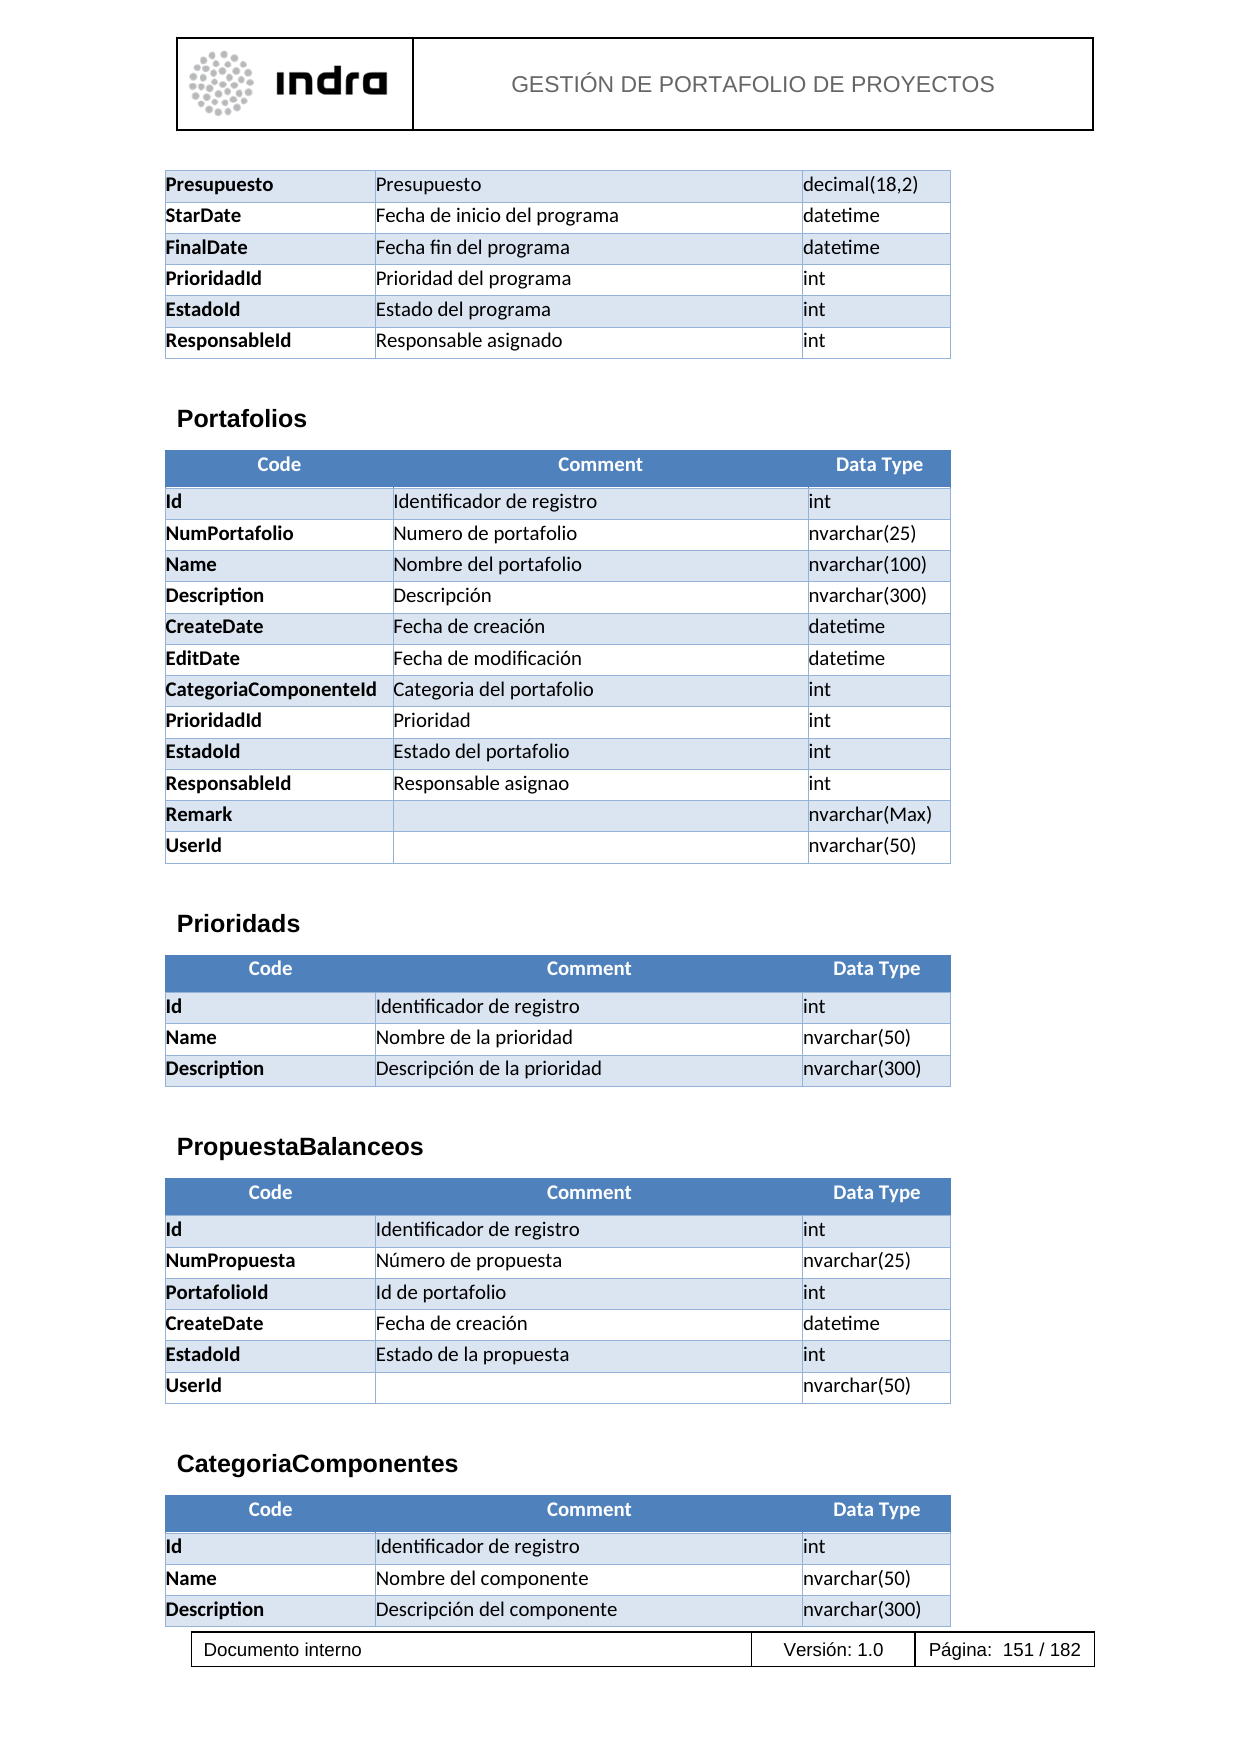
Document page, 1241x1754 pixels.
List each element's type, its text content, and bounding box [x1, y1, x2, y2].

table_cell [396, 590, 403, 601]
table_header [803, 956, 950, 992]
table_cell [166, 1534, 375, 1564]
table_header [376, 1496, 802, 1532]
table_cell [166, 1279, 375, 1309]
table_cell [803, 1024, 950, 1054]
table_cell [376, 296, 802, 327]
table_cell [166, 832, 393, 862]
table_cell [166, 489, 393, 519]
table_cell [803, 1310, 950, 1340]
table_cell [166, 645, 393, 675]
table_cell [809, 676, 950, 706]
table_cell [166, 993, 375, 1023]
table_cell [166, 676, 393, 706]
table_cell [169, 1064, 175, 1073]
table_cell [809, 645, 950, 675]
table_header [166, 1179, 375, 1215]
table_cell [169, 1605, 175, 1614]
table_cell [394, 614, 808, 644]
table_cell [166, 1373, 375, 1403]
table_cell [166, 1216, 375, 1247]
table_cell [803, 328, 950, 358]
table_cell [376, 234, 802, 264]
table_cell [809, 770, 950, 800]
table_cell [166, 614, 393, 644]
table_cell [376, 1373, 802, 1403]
text PropuestaBalanceos [177, 1132, 1093, 1161]
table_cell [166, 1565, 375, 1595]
text Portafolios [177, 404, 1093, 433]
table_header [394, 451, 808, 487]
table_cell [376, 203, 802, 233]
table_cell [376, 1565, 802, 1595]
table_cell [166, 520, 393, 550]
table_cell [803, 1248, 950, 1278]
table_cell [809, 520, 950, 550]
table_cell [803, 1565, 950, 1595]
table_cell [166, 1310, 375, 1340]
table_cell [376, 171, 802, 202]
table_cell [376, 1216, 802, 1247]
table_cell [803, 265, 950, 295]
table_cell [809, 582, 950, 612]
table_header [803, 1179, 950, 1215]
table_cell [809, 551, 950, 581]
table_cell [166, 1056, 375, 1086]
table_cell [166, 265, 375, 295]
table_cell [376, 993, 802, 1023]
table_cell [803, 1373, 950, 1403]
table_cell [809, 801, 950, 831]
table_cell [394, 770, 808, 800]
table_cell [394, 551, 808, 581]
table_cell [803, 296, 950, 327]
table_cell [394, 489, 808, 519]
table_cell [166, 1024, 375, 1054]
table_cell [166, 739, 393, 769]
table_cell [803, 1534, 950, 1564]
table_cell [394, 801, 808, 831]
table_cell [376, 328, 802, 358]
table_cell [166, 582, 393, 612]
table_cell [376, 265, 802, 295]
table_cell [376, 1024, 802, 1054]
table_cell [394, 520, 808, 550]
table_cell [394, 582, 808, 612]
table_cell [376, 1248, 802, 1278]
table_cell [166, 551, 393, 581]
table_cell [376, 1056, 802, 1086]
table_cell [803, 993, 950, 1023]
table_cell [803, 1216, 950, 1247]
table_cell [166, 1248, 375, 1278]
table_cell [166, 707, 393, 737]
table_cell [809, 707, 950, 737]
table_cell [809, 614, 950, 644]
picture [187, 49, 391, 119]
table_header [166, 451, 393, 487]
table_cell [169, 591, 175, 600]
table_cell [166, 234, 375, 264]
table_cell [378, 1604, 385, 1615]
text CategoriaComponentes [177, 1449, 1093, 1478]
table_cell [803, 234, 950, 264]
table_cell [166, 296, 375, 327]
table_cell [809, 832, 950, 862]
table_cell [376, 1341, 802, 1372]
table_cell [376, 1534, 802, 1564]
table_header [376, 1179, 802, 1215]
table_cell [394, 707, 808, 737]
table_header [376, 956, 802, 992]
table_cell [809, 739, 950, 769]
text Prioridads [177, 909, 1093, 938]
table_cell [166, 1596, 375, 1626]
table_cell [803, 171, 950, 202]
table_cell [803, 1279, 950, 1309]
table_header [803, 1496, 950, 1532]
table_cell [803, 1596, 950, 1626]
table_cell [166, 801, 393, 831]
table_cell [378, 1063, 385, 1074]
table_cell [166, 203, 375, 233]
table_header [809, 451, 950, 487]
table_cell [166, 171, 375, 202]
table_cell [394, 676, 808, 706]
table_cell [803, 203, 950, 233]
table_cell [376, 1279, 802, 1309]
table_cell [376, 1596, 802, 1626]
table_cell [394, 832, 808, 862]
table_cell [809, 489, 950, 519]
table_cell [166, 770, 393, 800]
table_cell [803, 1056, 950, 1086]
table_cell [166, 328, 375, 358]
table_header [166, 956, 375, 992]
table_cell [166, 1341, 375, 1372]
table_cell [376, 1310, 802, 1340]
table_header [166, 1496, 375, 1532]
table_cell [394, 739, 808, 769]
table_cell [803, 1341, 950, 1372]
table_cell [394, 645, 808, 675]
